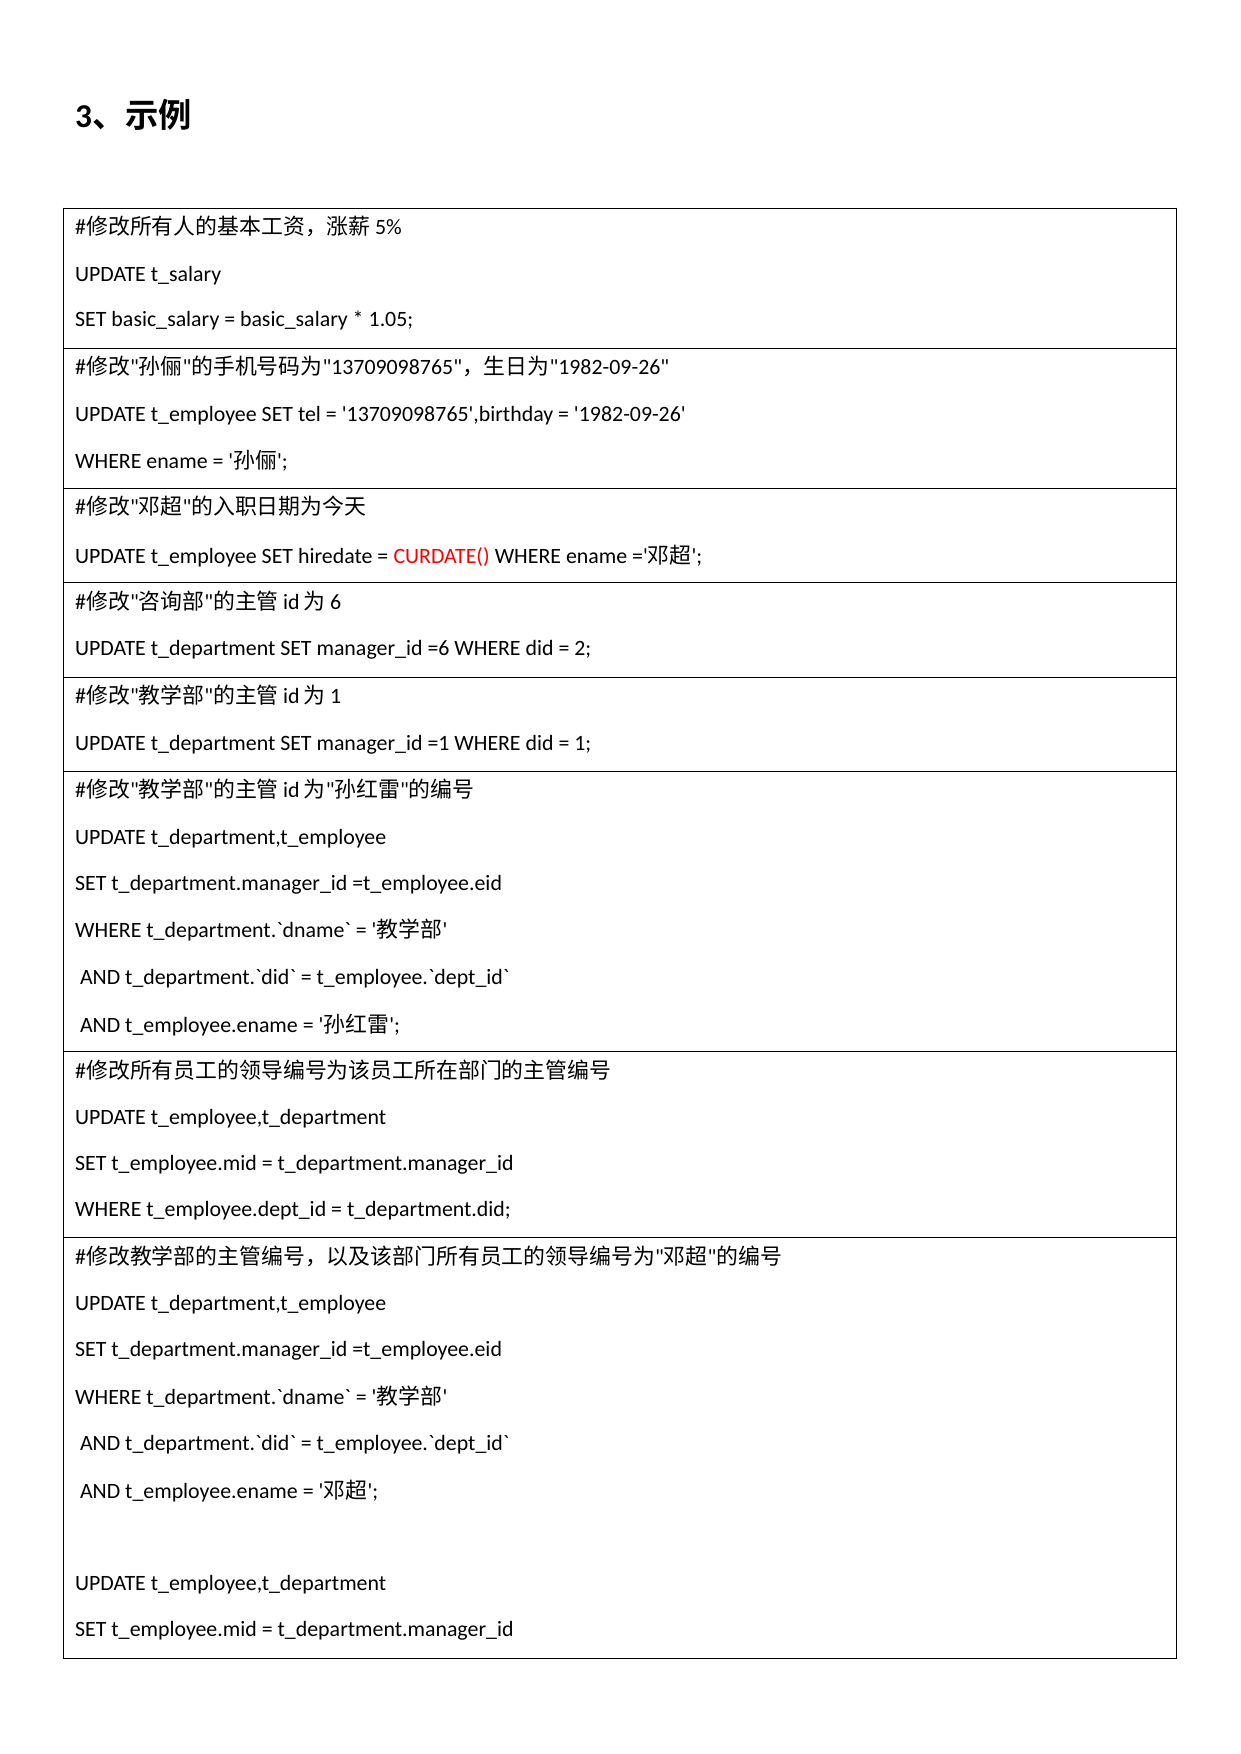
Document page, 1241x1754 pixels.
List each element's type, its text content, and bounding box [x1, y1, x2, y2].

table_cell #修改所有员工的领导编号为该员工所在部门的主管编号 UPDATE t_employee,t_department SET t_employee.mid = t_department.manager_id WHERE t_employee.dept_id = t_department.did; [64, 1052, 1176, 1237]
table_cell #修改"孙俪"的手机号码为"13709098765"，生日为"1982-09-26" UPDATE t_employee SET tel = '13709098765',birthday = '1982-09-26' WHERE ename = '孙俪'; [64, 349, 1176, 488]
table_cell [64, 1238, 1176, 1657]
table_cell #修改"教学部"的主管id为"孙红雷"的编号 UPDATE t_department,t_employee SET t_department.manager_id =t_employee.eid WHERE t_department.`dname` = '教学部' AND t_department.`did` = t_employee.`dept_id` AND t_employee.ename = '孙红雷'; [64, 772, 1176, 1051]
subtitle 3、示例 [75, 81, 1165, 146]
table_cell #修改"咨询部"的主管id为6 UPDATE t_department SET manager_id =6 WHERE did = 2; [64, 583, 1176, 677]
table_header #修改所有人的基本工资，涨薪5% UPDATE t_salary SET basic_salary = basic_salary * 1.05; [64, 209, 1176, 348]
table_cell #修改"教学部"的主管id为1 UPDATE t_department SET manager_id =1 WHERE did = 1; [64, 678, 1176, 771]
table_cell #修改"邓超"的入职日期为今天 UPDATE t_employee SET hiredate = CURDATE() WHERE ename ='邓超'; [64, 489, 1176, 582]
